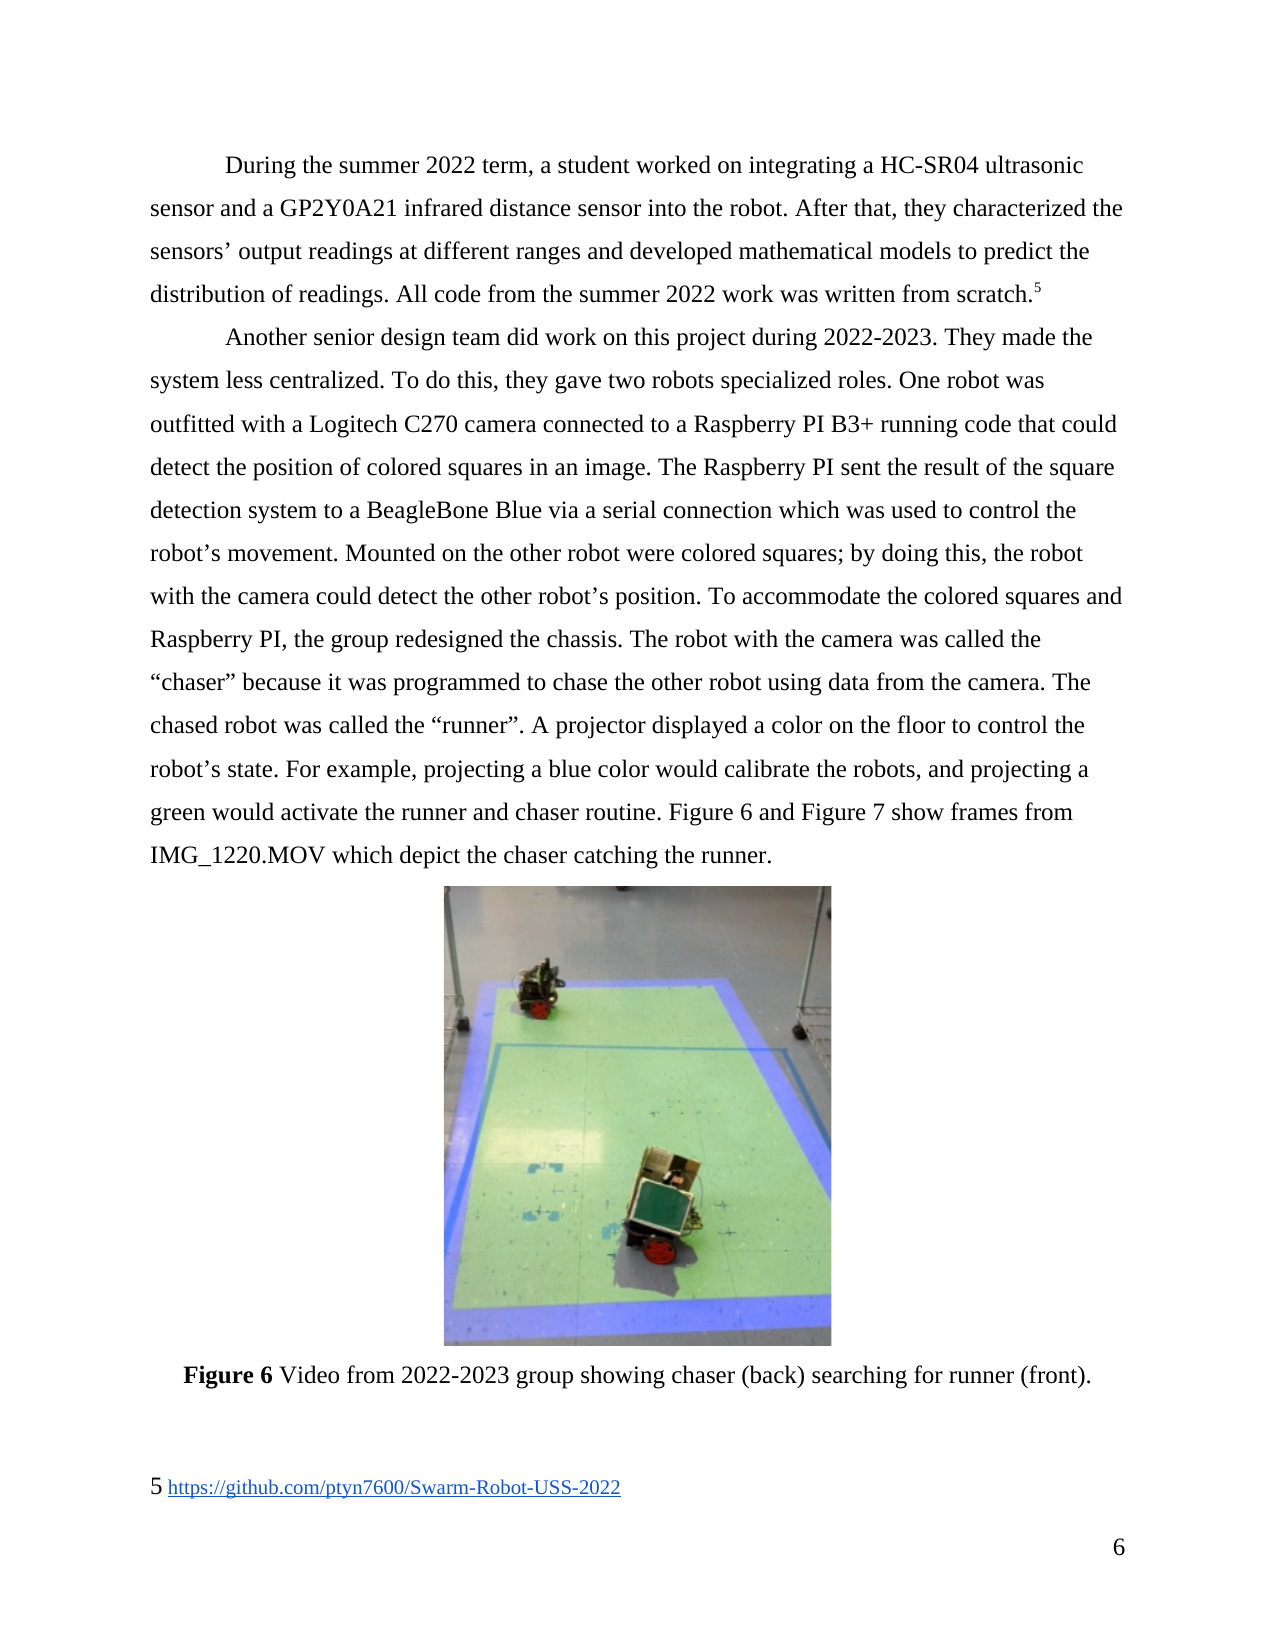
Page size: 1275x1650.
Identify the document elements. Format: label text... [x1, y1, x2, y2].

text During the summer 2022 term, a student worked on integrating a HC-SR04 ultrasonic sensor and a GP2Y0A21 infrared distance sensor into the robot. After that, they characterized the sensors’ output readings at different ranges and developed mathematical models to predict the distribution of readings. All code from the summer 2022 work was written from scratch. [150, 150, 1125, 308]
text Another senior design team did work on this project during 2022-2023. They made the system less centralized. To do this, they gave two robots specialized roles. One robot was outfitted with a Logitech C270 camera connected to a Raspberry PI B3+ running code that could detect the position of colored squares in an image. The Raspberry PI sent the result of the square detection system to a BeagleBone Blue via a serial connection which was used to control the robot’s movement. Mounted on the other robot were colored squares; by doing this, the robot with the camera could detect the other robot’s position. To accommodate the colored squares and Raspberry PI, the group redesigned the chassis. The robot with the camera was called the “chaser” because it was programmed to chase the other robot using data from the camera. The chased robot was called the “runner”. A projector displayed a color on the floor to control the robot’s state. For example, projecting a blue color would calibrate the robots, and projecting a green would activate the runner and chaser routine. Figure 6 and Figure 7 show frames from IMG_1220.MOV which depict the chaser catching the runner. [150, 322, 1125, 869]
text Figure 6 Video from 2022-2023 group showing chaser (back) searching for runner (front). [150, 1360, 1125, 1388]
picture [443, 886, 832, 1346]
